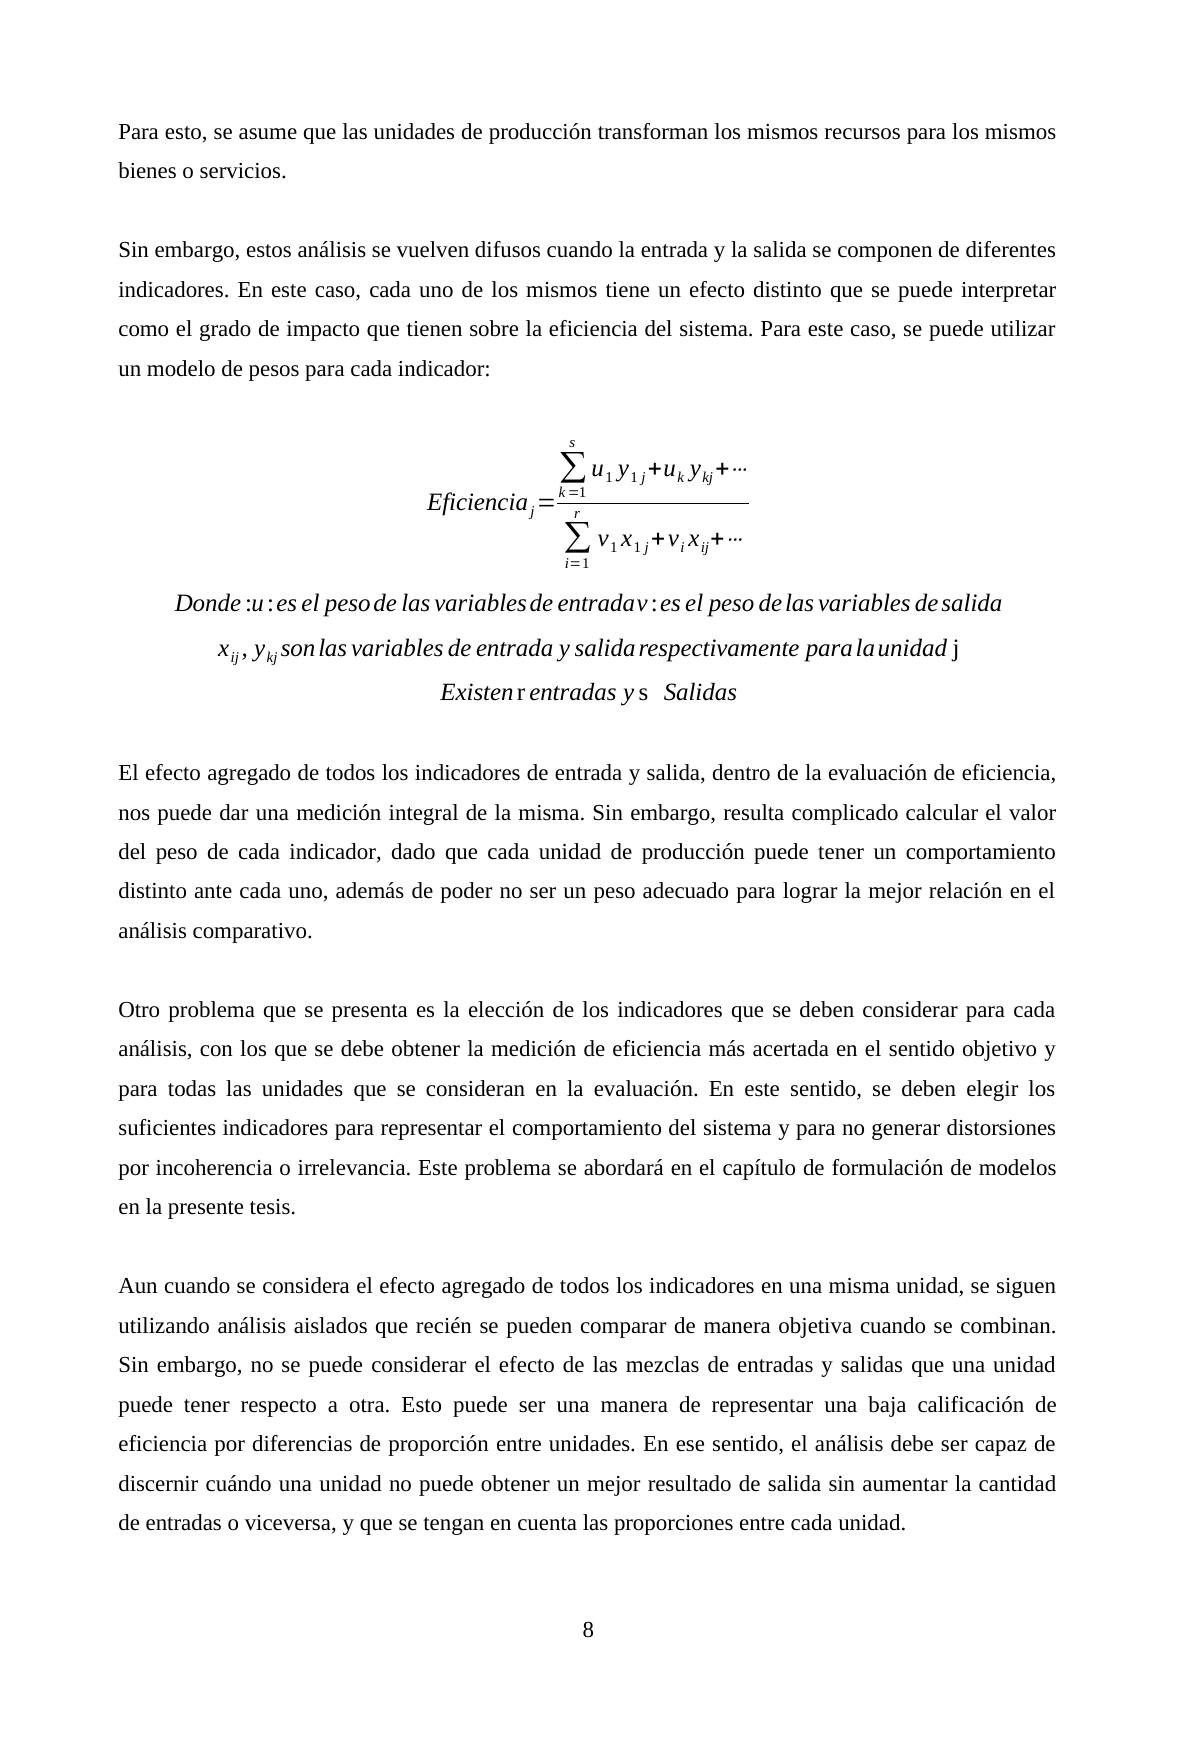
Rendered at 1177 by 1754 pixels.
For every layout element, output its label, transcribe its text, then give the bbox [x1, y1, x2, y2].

text Para esto, se asume que las unidades de producción transforman los mismos recursos para los mismos bienes o servicios. [118, 118, 1058, 184]
text Aun cuando se considera el efecto agregado de todos los indicadores en una misma unidad, se siguen utilizando análisis aislados que recién se pueden comparar de manera objetiva cuando se combinan. Sin embargo, no se puede considerar el efecto de las mezclas de entradas y salidas que una unidad puede tener respecto a otra. Esto puede ser una manera de representar una baja calificación de eficiencia por diferencias de proporción entre unidades. En ese sentido, el análisis debe ser capaz de discernir cuándo una unidad no puede obtener un mejor resultado de salida sin aumentar la cantidad de entradas o viceversa, y que se tengan en cuenta las proporciones entre cada unidad. [118, 1272, 1058, 1536]
text Otro problema que se presenta es la elección de los indicadores que se deben considerar para cada análisis, con los que se debe obtener la medición de eficiencia más acertada en el sentido objetivo y para todas las unidades que se consideran en la evaluación. En este sentido, se deben elegir los suficientes indicadores para representar el comportamiento del sistema y para no generar distorsiones por incoherencia o irrelevancia. Este problema se abordará en el capítulo de formulación de modelos en la presente tesis. [118, 996, 1058, 1220]
text Sin embargo, estos análisis se vuelven difusos cuando la entrada y la salida se componen de diferentes indicadores. En este caso, cada uno de los mismos tiene un efecto distinto que se puede interpretar como el grado de impacto que tienen sobre la eficiencia del sistema. Para este caso, se puede utilizar un modelo de pesos para cada indicador: [118, 237, 1058, 381]
text El efecto agregado de todos los indicadores de entrada y salida, dentro de la evaluación de eficiencia, nos puede dar una medición integral de la misma. Sin embargo, resulta complicado calcular el valor del peso de cada indicador, dado que cada unidad de producción puede tener un comportamiento distinto ante cada uno, además de poder no ser un peso adecuado para lograr la mejor relación en el análisis comparativo. [118, 759, 1058, 943]
